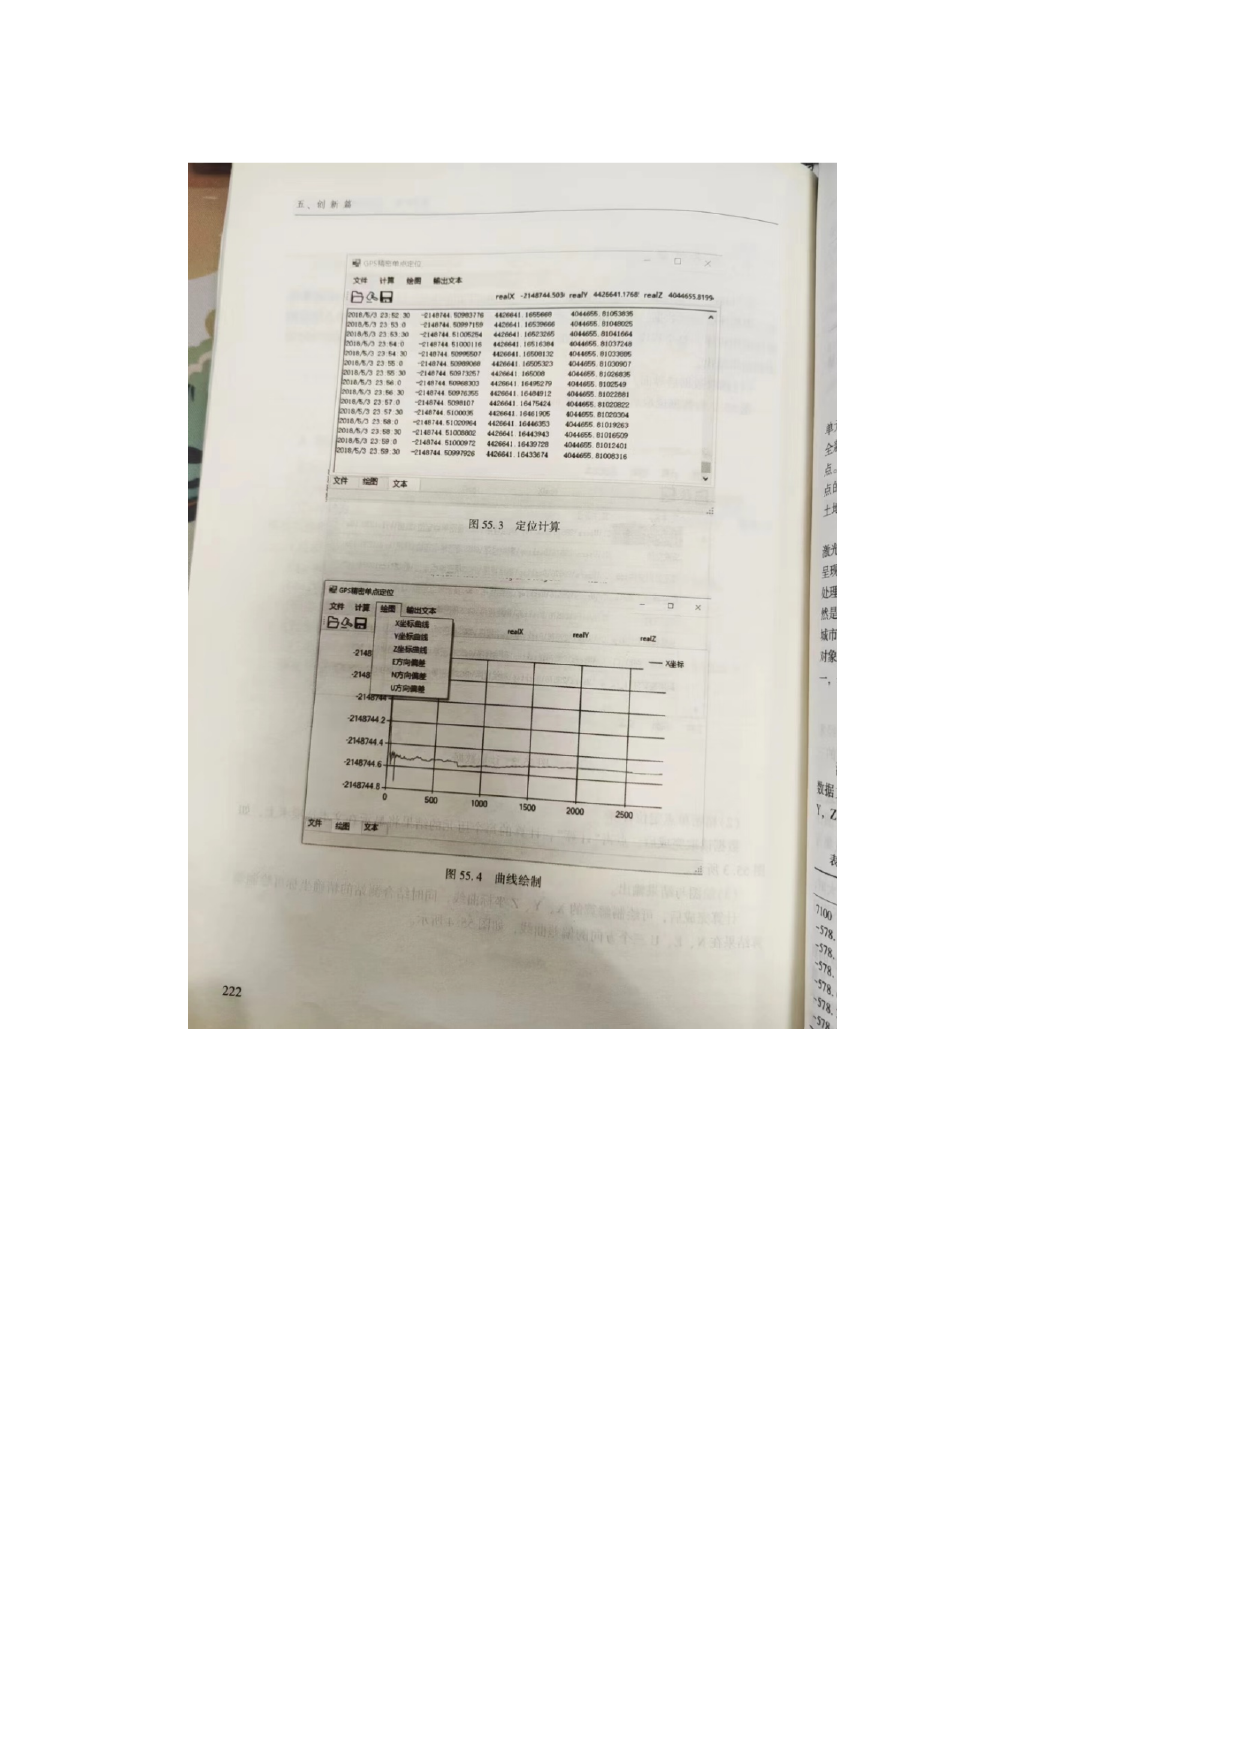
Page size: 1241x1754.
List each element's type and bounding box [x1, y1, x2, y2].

picture [188, 164, 837, 1028]
